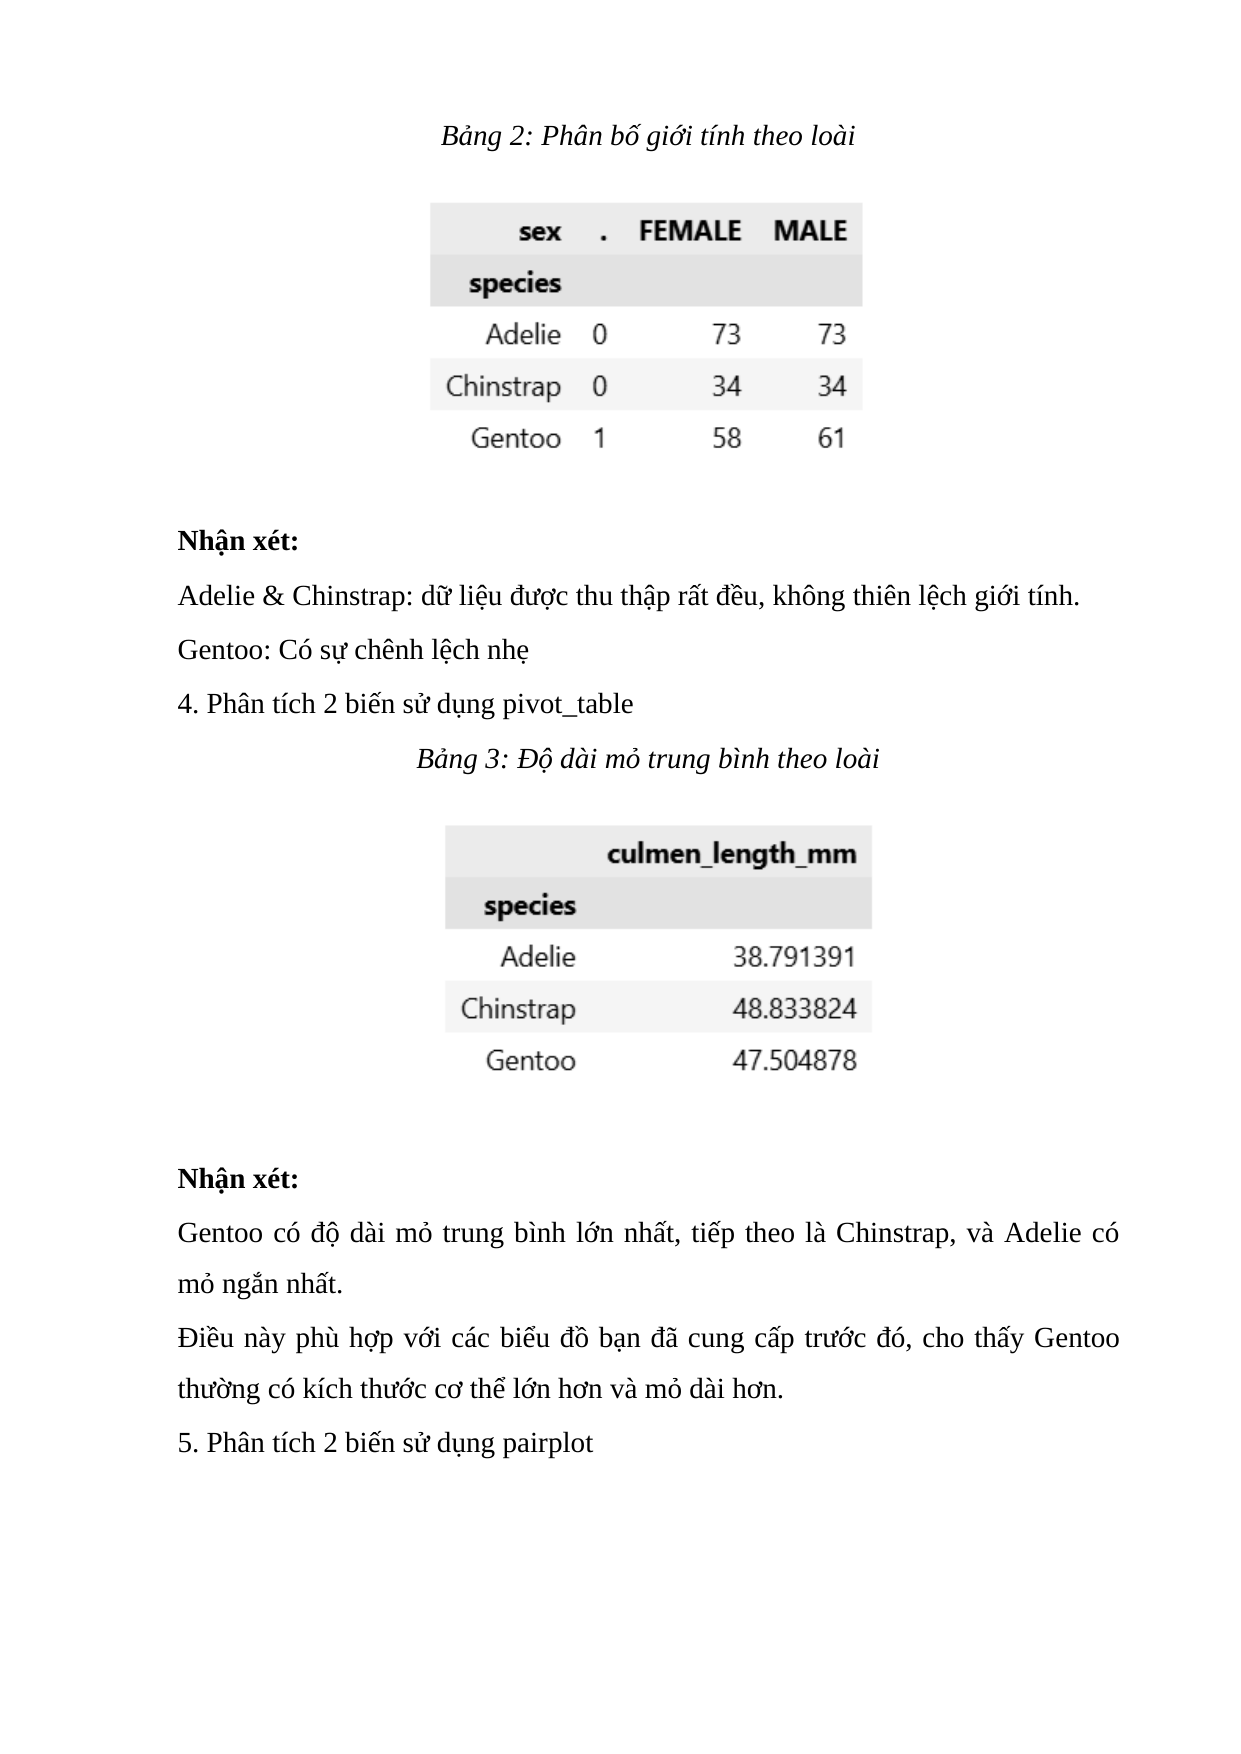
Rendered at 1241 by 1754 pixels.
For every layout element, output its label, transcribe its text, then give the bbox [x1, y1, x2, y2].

text Nhận xét: [177, 523, 1122, 557]
text Điều này phù hợp với các biểu đồ bạn đã cung cấp trước đó, cho thấy Gentoo thường có kích thước cơ thể lớn hơn và mỏ dài hơn. [177, 1320, 1122, 1404]
text 5. Phân tích 2 biến sử dụng pairplot [177, 1425, 1122, 1459]
text Nhận xét: [177, 1161, 1122, 1195]
text Gentoo: Có sự chênh lệch nhẹ [177, 632, 1122, 666]
text 4. Phân tích 2 biến sử dụng pivot_table [177, 687, 1122, 720]
text Bảng 3: Độ dài mỏ trung bình theo loài [177, 741, 1122, 774]
text Gentoo có độ dài mỏ trung bình lớn nhất, tiếp theo là Chinstrap, và Adelie có mỏ ngắn nhất. [177, 1216, 1122, 1299]
picture [408, 815, 891, 1141]
picture [418, 189, 880, 503]
text Adelie & Chinstrap: dữ liệu được thu thập rất đều, không thiên lệch giới tính. [177, 578, 1122, 611]
text Bảng 2: Phân bố giới tính theo loài [177, 118, 1122, 152]
